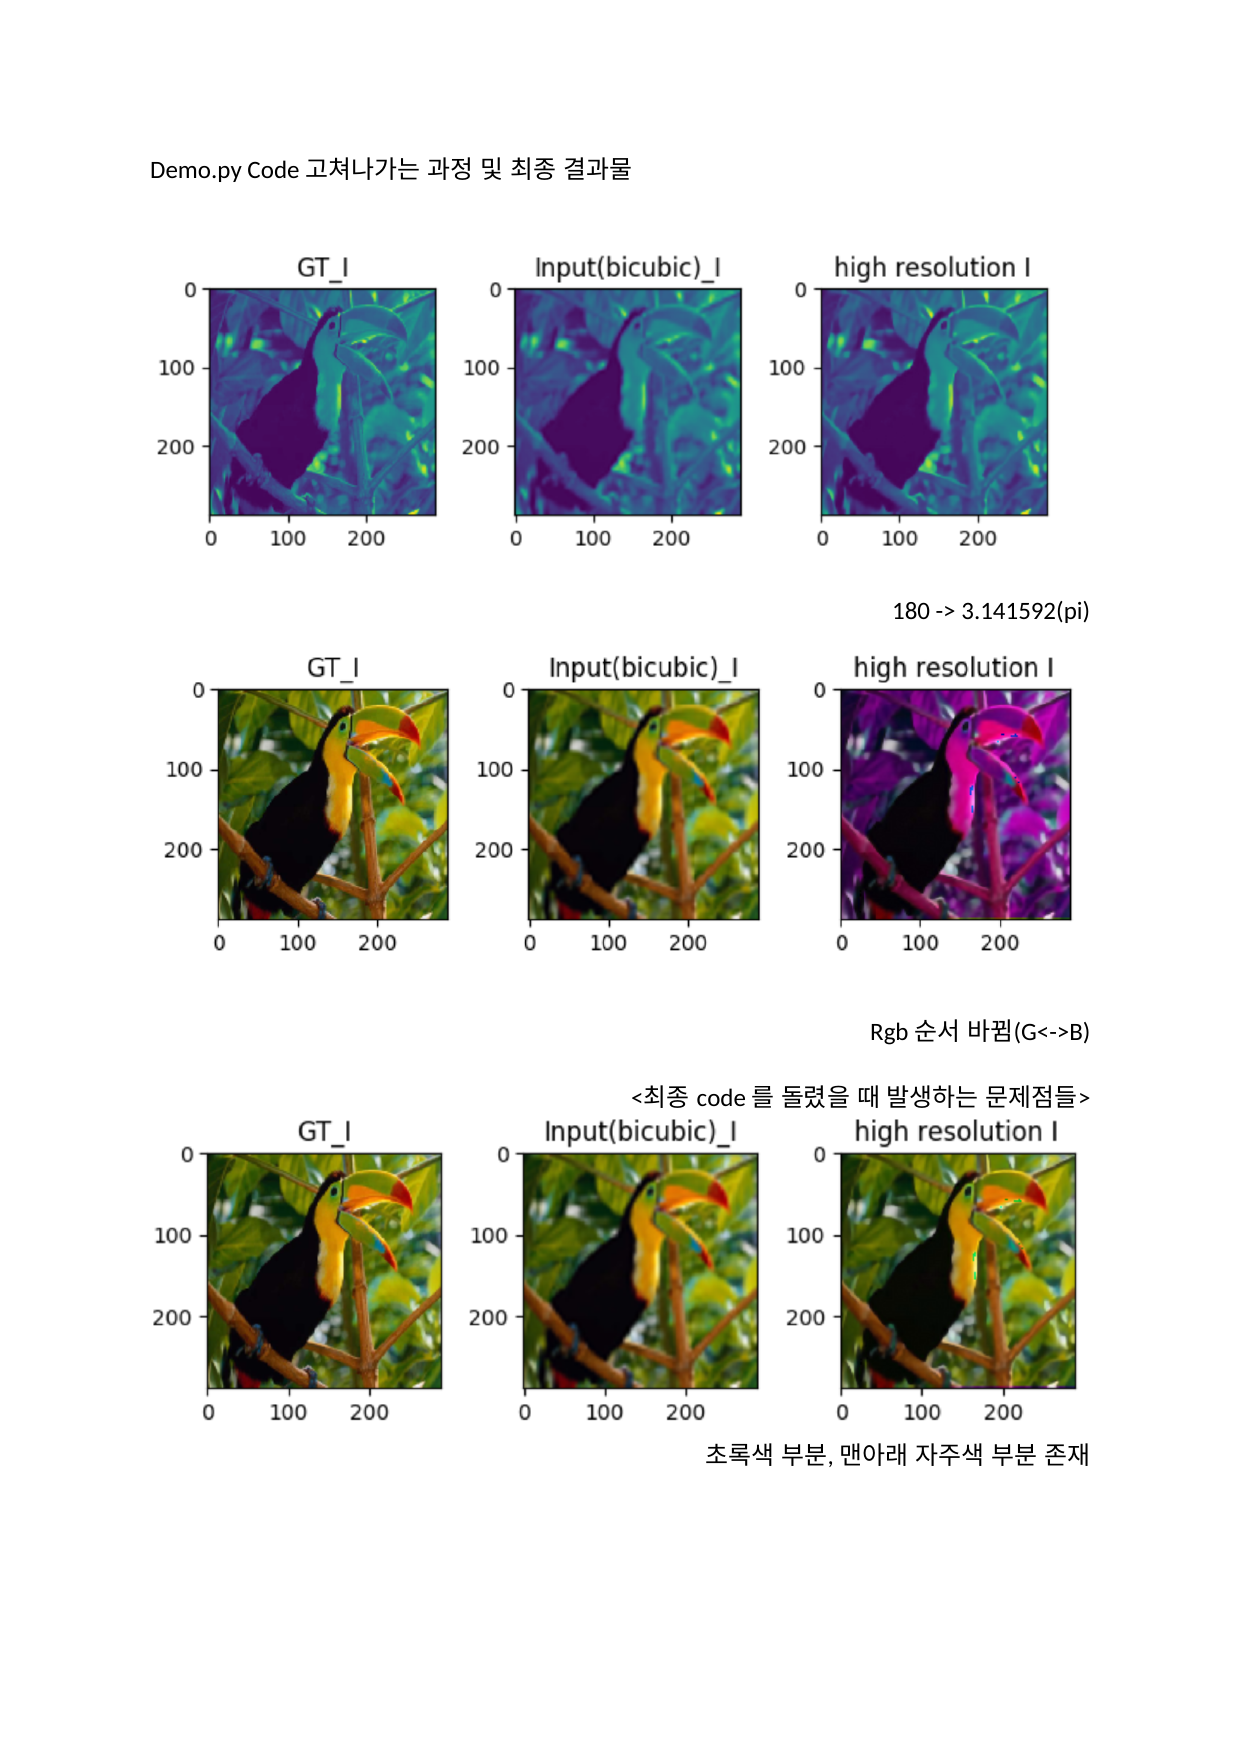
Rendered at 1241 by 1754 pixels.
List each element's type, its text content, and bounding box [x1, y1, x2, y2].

text 초록색 부분, 맨아래 자주색 부분 존재 [150, 1436, 1090, 1472]
text 180 -> 3.141592(pi) [150, 595, 1090, 625]
picture [150, 1113, 1091, 1436]
picture [150, 216, 1067, 595]
picture [150, 625, 1091, 1011]
text Demo.py Code 고쳐나가는 과정 및 최종 결과물 [150, 150, 1090, 186]
text Rgb 순서 바뀜(G<->B) [150, 1011, 1090, 1047]
text <최종 code를 돌렸을 때 발생하는 문제점들> [150, 1078, 1090, 1113]
